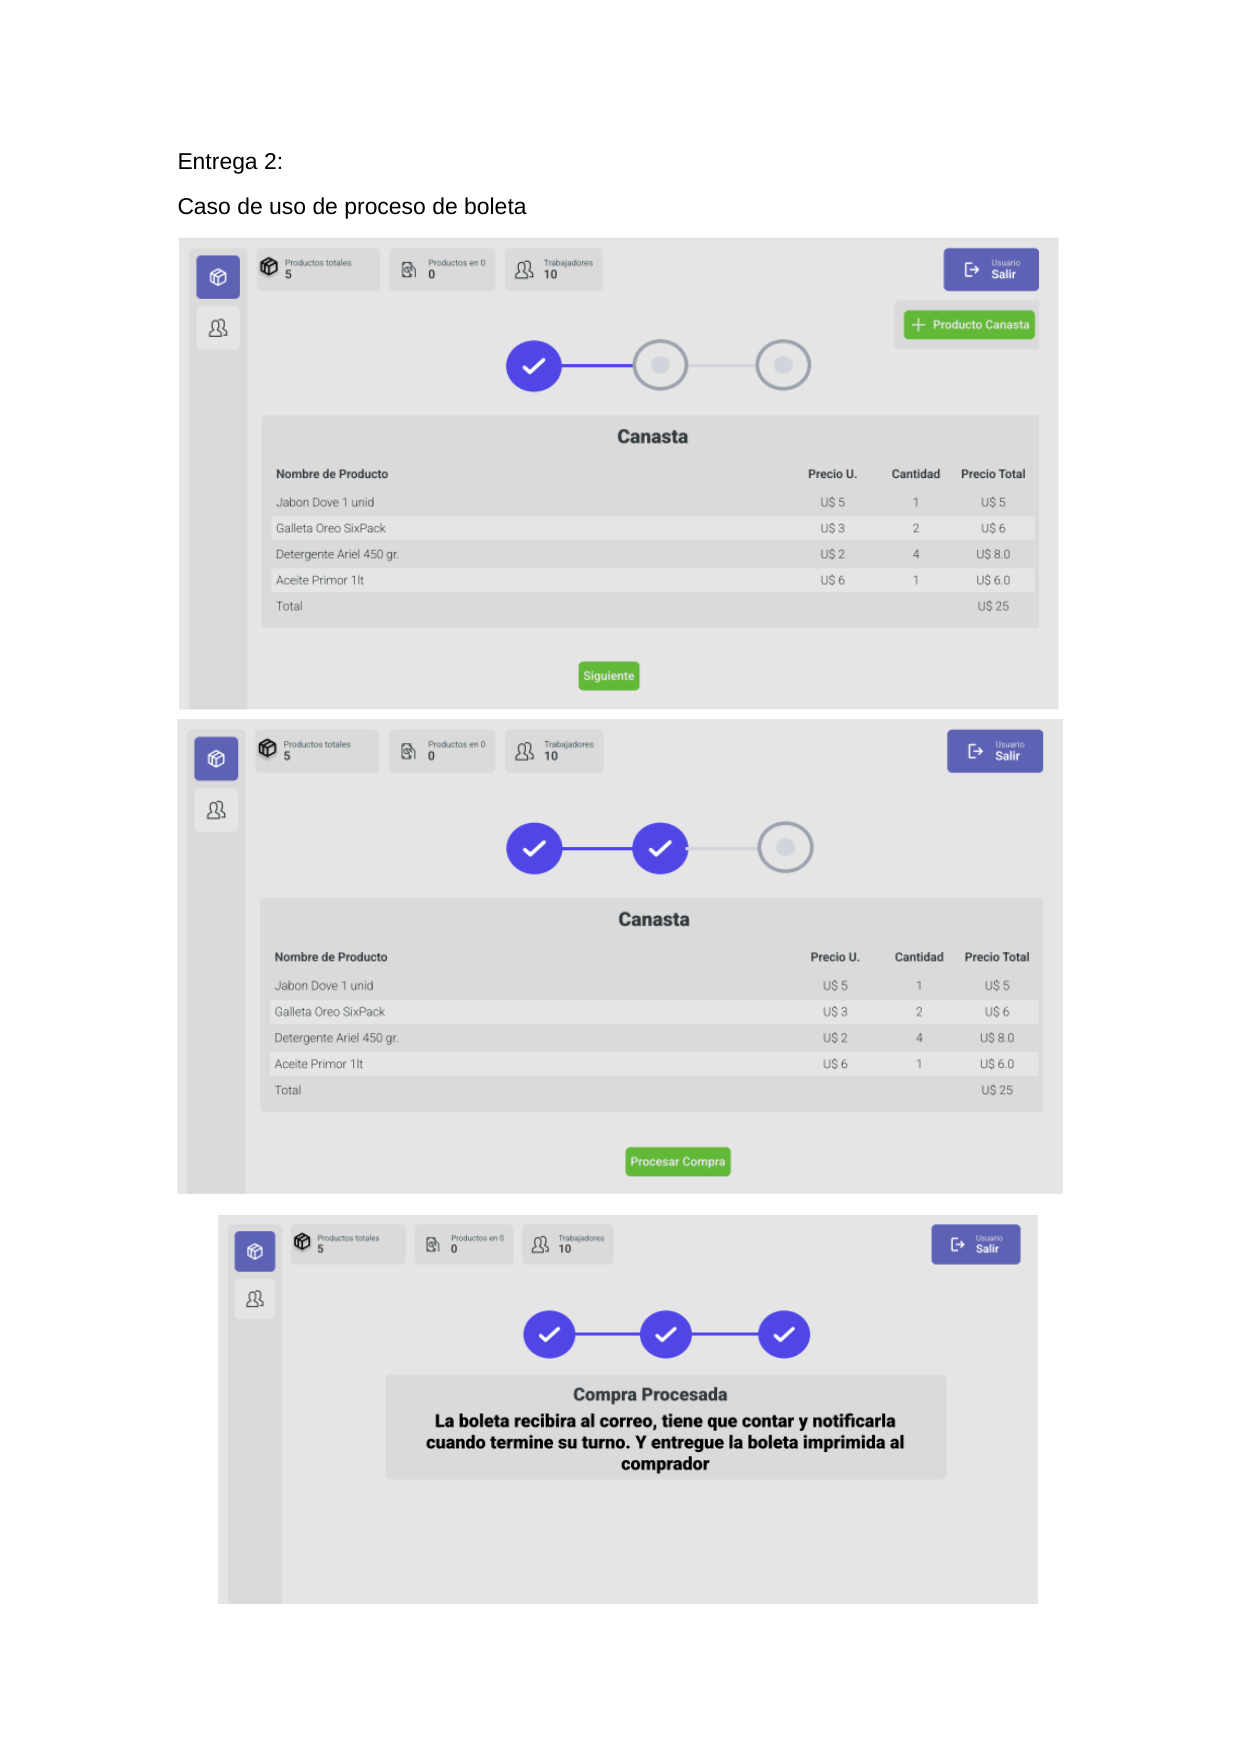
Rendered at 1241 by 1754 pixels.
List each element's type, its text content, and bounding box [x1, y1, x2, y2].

picture [177, 718, 1063, 1195]
text Entrega 2: [177, 148, 1063, 174]
text Caso de uso de proceso de boleta [177, 193, 1063, 219]
picture [217, 1214, 1039, 1606]
picture [177, 237, 1063, 716]
